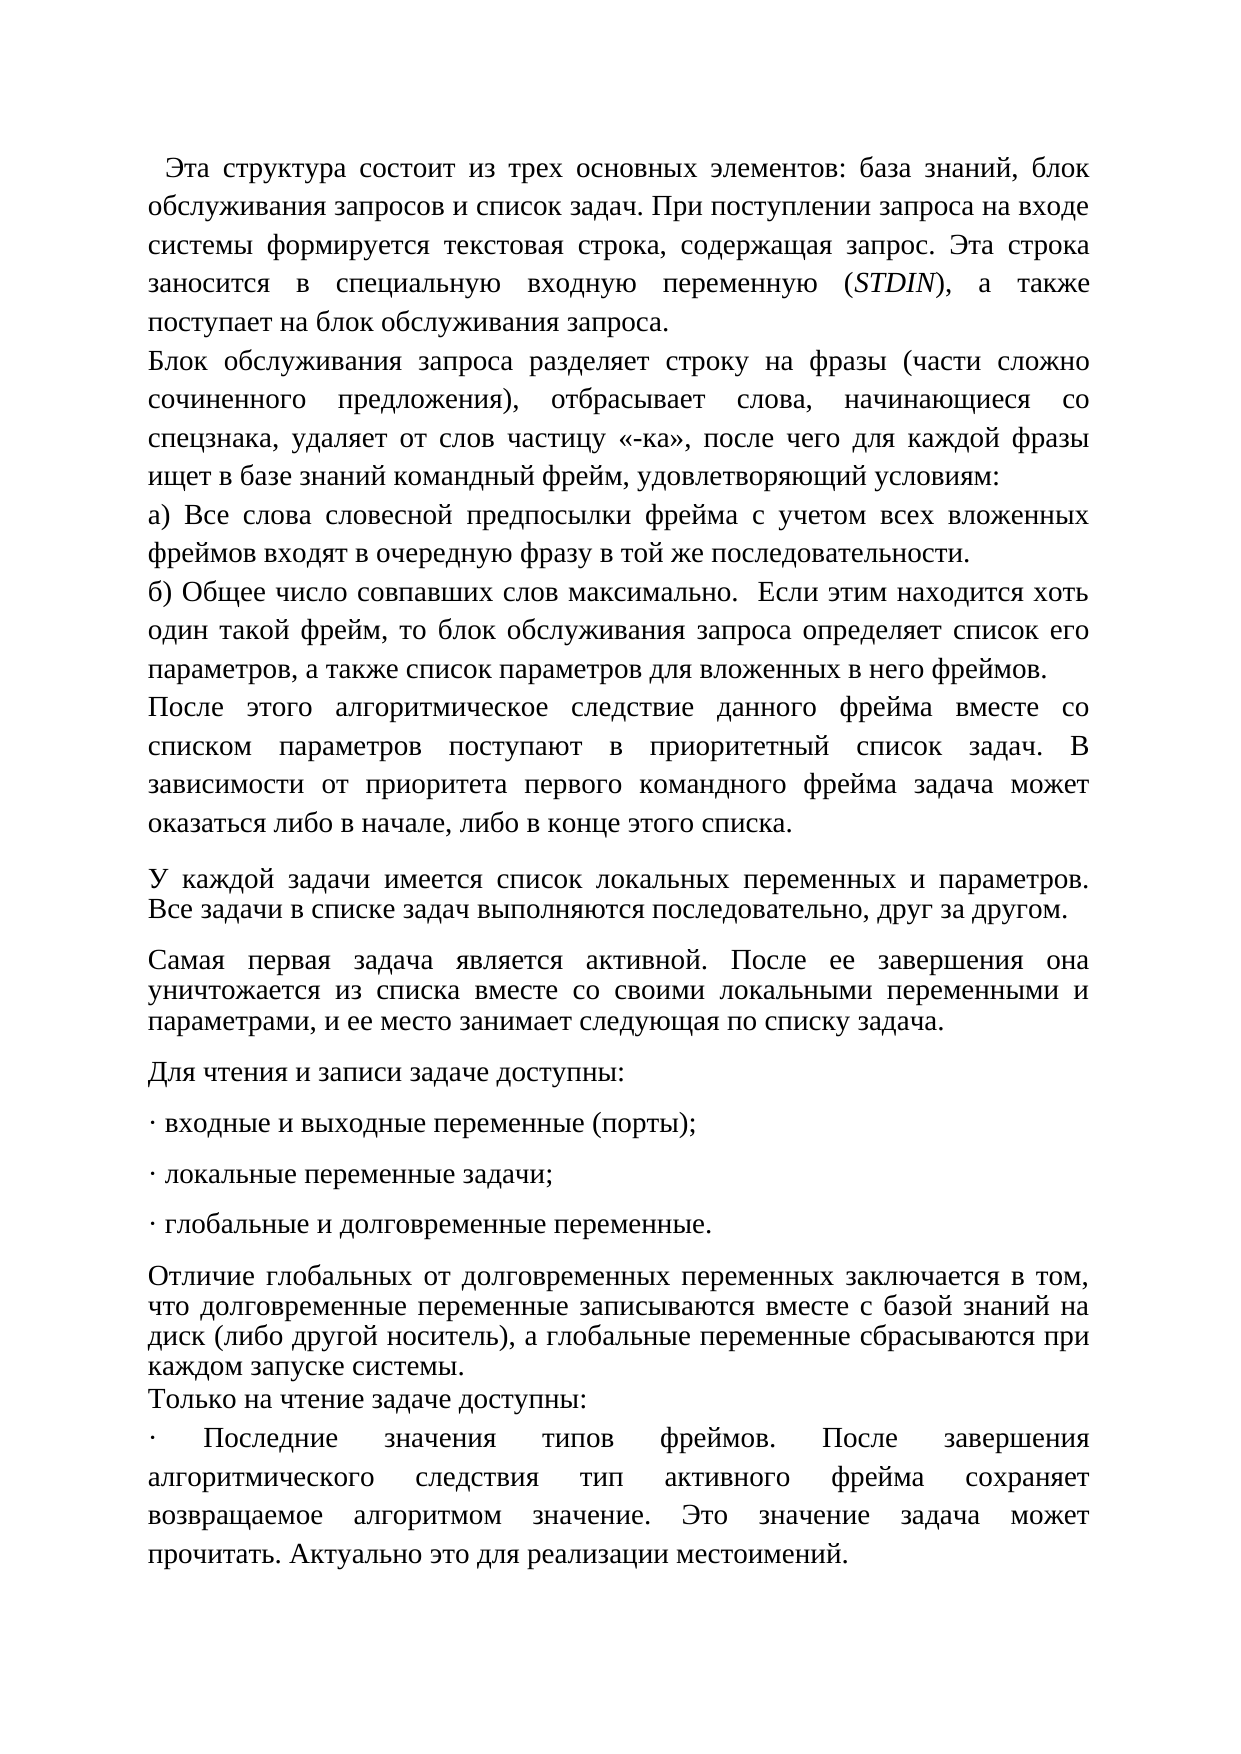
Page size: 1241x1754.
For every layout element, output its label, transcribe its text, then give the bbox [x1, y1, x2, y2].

text Самая первая задача является активной. После ее завершения она уничтожается из списка вместе со своими локальными переменными и параметрами, и ее место занимает следующая по списку задача. [148, 946, 1090, 1036]
text У каждой задачи имеется список локальных переменных и параметров. Все задачи в списке задач выполняются последовательно, друг за другом. [148, 864, 1090, 925]
text · локальные переменные задачи; [148, 1159, 1090, 1189]
text Блок обслуживания запроса разделяет строку на фразы (части сложно сочиненного предложения), отбрасывает слова, начинающиеся со спецзнака, удаляет от слов частицу «-ка», после чего для каждой фразы ищет в базе знаний командный фрейм, удовлетворяющий условиям: [148, 343, 1090, 492]
text Только на чтение задаче доступны: [148, 1382, 1090, 1415]
text Для чтения и записи задаче доступны: [148, 1057, 1090, 1087]
text После этого алгоритмическое следствие данного фрейма вместе со списком параметров поступают в приоритетный список задач. В зависимости от приоритета первого командного фрейма задача может оказаться либо в начале, либо в конце этого списка. [148, 689, 1090, 839]
text Эта структура состоит из трех основных элементов: база знаний, блок обслуживания запросов и список задач. При поступлении запроса на входе системы формируется текстовая строка, содержащая запрос. Эта строка заносится в специальную входную переменную (STDIN), а также поступает на блок обслуживания запроса. [148, 150, 1090, 338]
text Отличие глобальных от долговременных переменных заключается в том, что долговременные переменные записываются вместе с базой знаний на диск (либо другой носитель), а глобальные переменные сбрасываются при каждом запуске системы. [148, 1261, 1090, 1382]
text · глобальные и долговременные переменные. [148, 1210, 1090, 1240]
text · входные и выходные переменные (порты); [148, 1108, 1090, 1138]
text · Последние значения типов фреймов. После завершения алгоритмического следствия тип активного фрейма сохраняет возвращаемое алгоритмом значение. Это значение задача может прочитать. Актуально это для реализации местоимений. [148, 1420, 1090, 1569]
text а) Все слова словесной предпосылки фрейма с учетом всех вложенных фреймов входят в очередную фразу в той же последовательности. [148, 497, 1090, 569]
text б) Общее число совпавших слов максимально. Если этим находится хоть один такой фрейм, то блок обслуживания запроса определяет список его параметров, а также список параметров для вложенных в него фреймов. [148, 574, 1090, 684]
